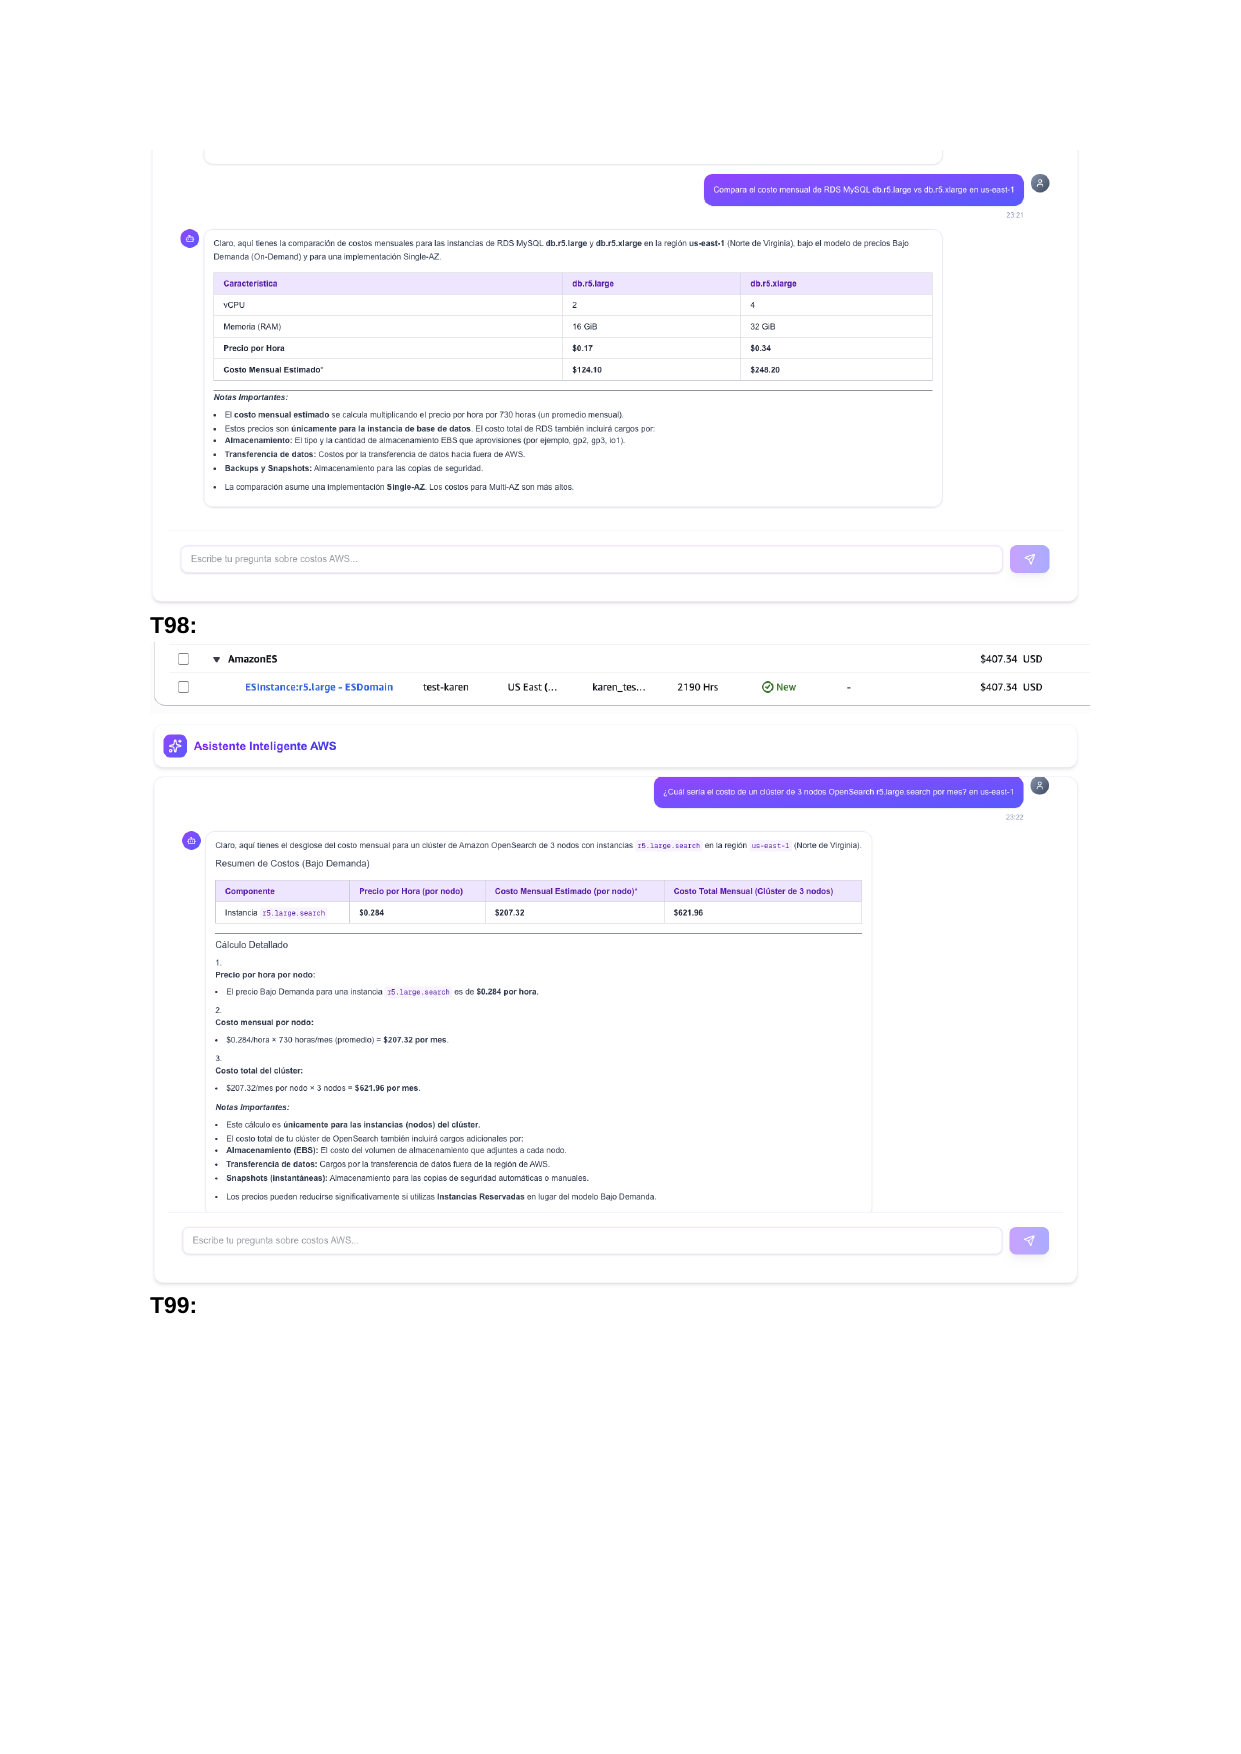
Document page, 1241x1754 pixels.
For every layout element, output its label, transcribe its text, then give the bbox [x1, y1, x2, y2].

picture [150, 150, 1091, 609]
picture [150, 642, 1091, 714]
text T99: [150, 1292, 1090, 1318]
text T98: [150, 612, 1090, 638]
picture [150, 717, 1091, 1288]
